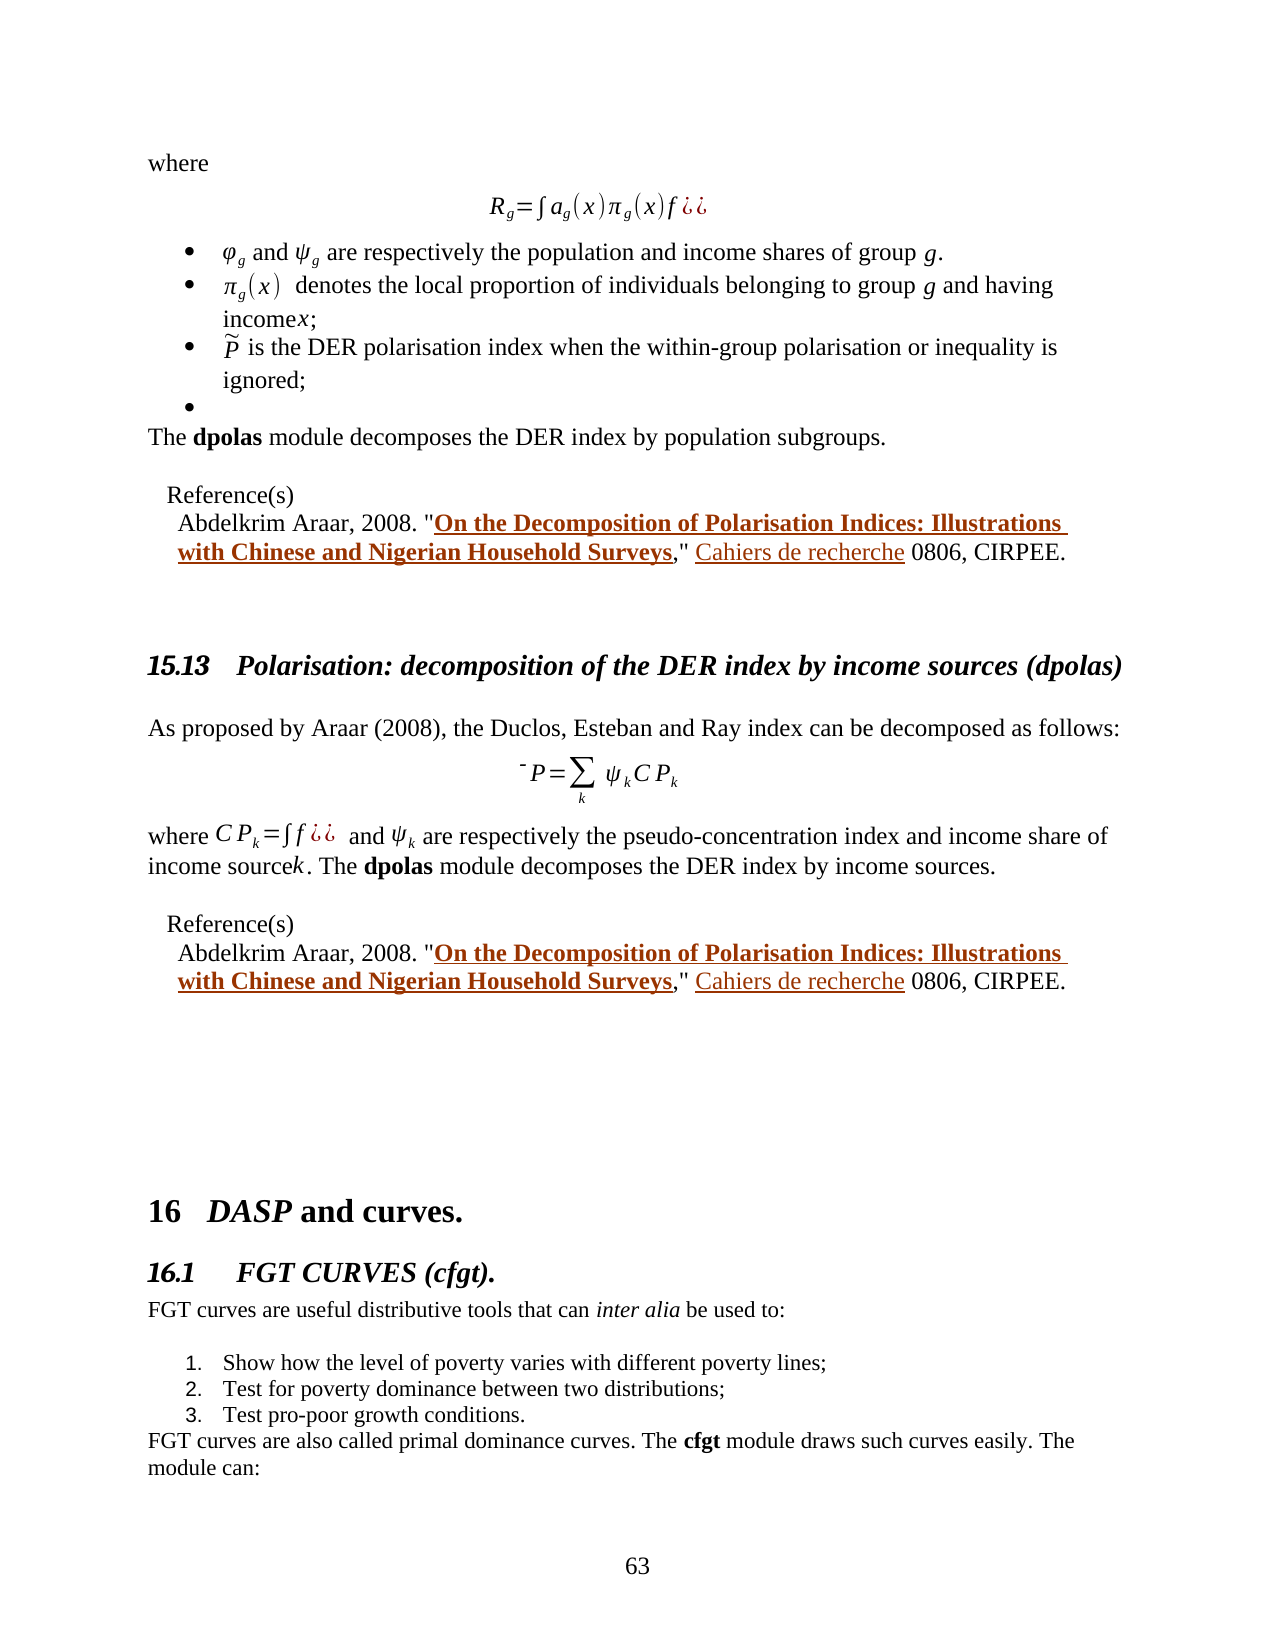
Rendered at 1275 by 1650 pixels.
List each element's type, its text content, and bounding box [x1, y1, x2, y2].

text Reference(s) [148, 480, 1127, 508]
text where and are respectively the pseudo-concentration index and income share of income source. The dpolas module decomposes the DER index by income sources. [148, 820, 1127, 880]
text The dpolas module decomposes the DER index by population subgroups. [148, 422, 1127, 451]
text FGT curves are useful distributive tools that can inter alia be used to: [148, 1296, 1127, 1322]
subtitle Polarisation: decomposition of the DER index by income sources (dpolas) [148, 648, 1127, 683]
subtitle FGT CURVES (cfgt). [148, 1255, 1127, 1289]
text where [148, 148, 1127, 176]
list Show how the level of poverty varies with different poverty lines; [185, 1348, 1127, 1375]
list Test for poverty dominance between two distributions; [185, 1375, 1127, 1401]
subtitle DASP and curves. [148, 1192, 1127, 1230]
list and are respectively the population and income shares of group . [185, 236, 1127, 270]
text Abdelkrim Araar, 2008. "On the Decomposition of Polarisation Indices: Illustrations with Chinese and Nigerian Household Surveys," Cahiers de recherche 0806, CIRPEE. [177, 938, 1078, 995]
text Reference(s) [148, 909, 1127, 938]
text As proposed by Araar (2008), the Duclos, Esteban and Ray index can be decomposed as follows: [148, 713, 1127, 742]
list Test pro-poor growth conditions. [185, 1401, 1127, 1428]
text Abdelkrim Araar, 2008. "On the Decomposition of Polarisation Indices: Illustrations with Chinese and Nigerian Household Surveys," Cahiers de recherche 0806, CIRPEE. [177, 508, 1078, 566]
list denotes the local proportion of individuals belonging to group and having income; [185, 270, 1127, 332]
list is the DER polarisation index when the within-group polarisation or inequality is ignored; [185, 332, 1127, 393]
text FGT curves are also called primal dominance curves. The cfgt module draws such curves easily. The module can: [148, 1428, 1127, 1480]
